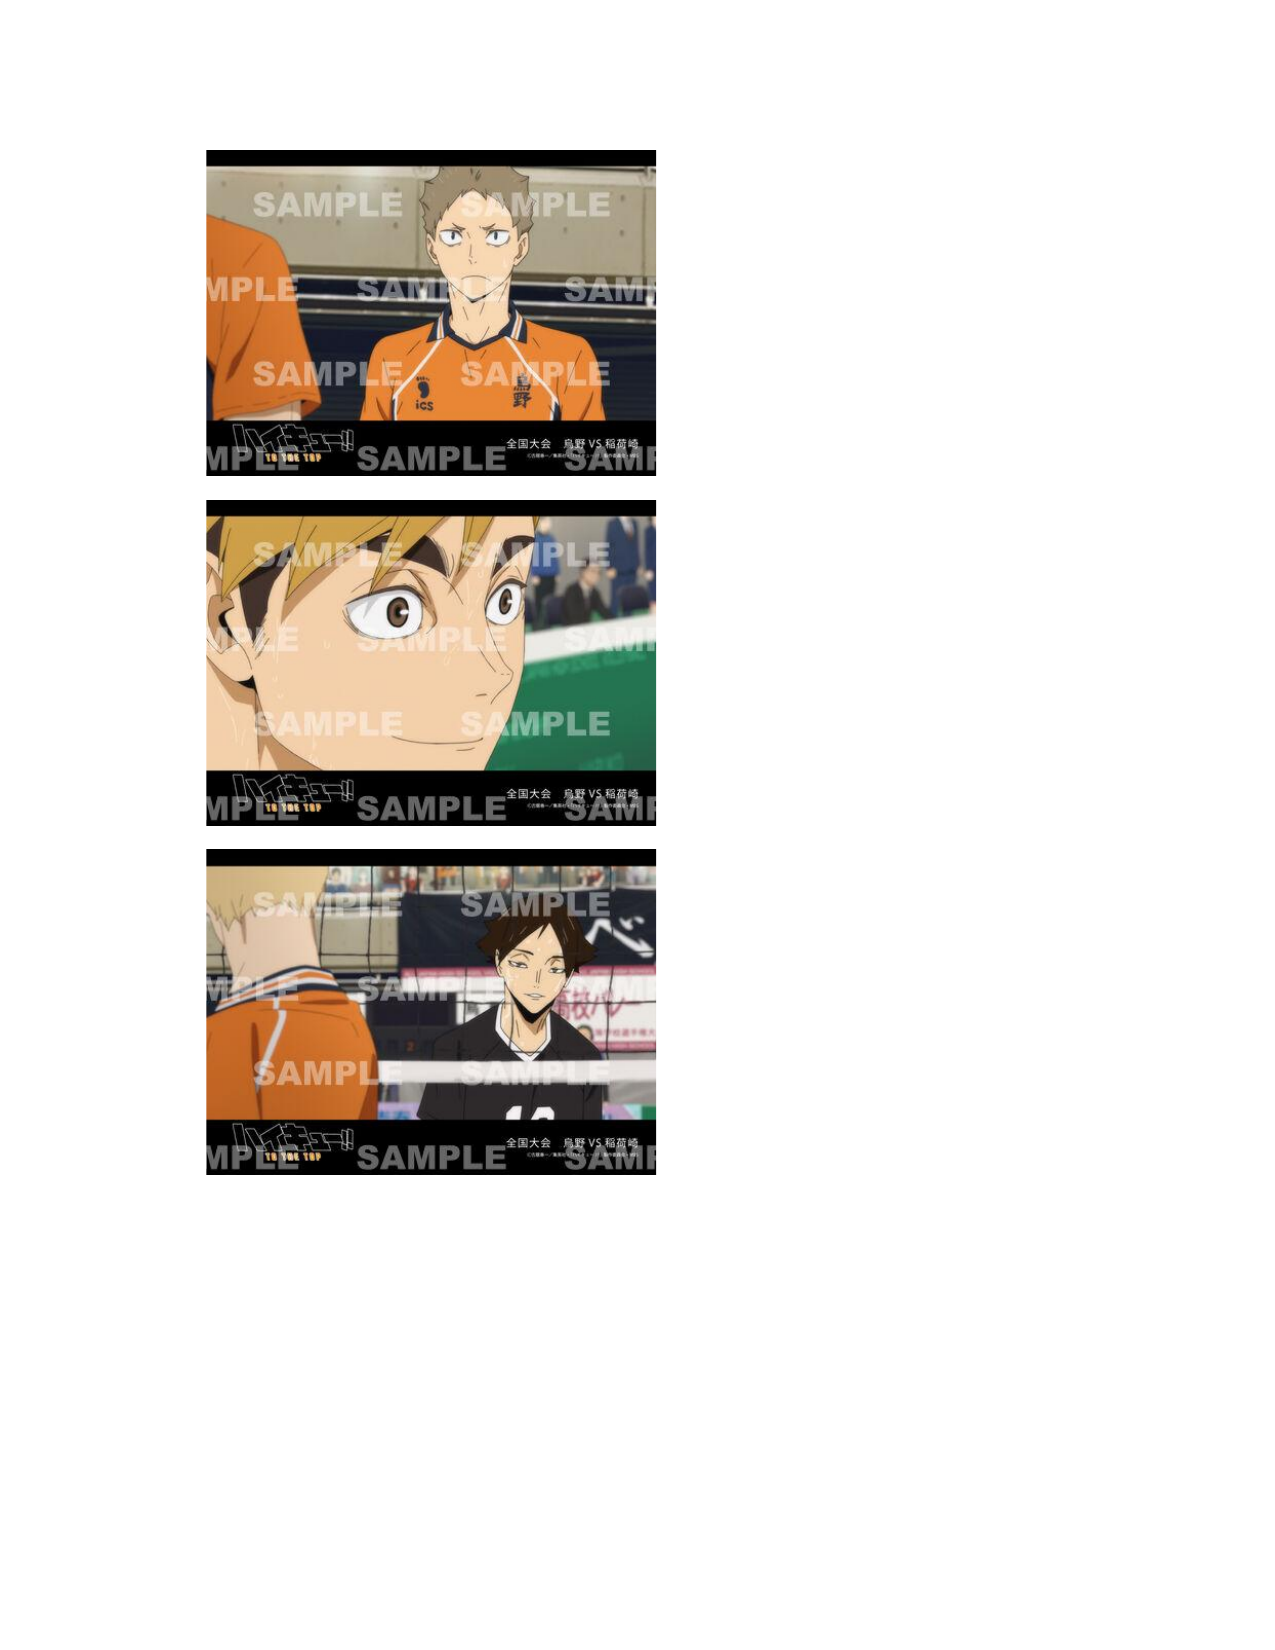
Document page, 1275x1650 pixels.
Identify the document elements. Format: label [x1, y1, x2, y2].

picture [206, 150, 657, 476]
picture [206, 849, 657, 1175]
picture [206, 500, 657, 826]
